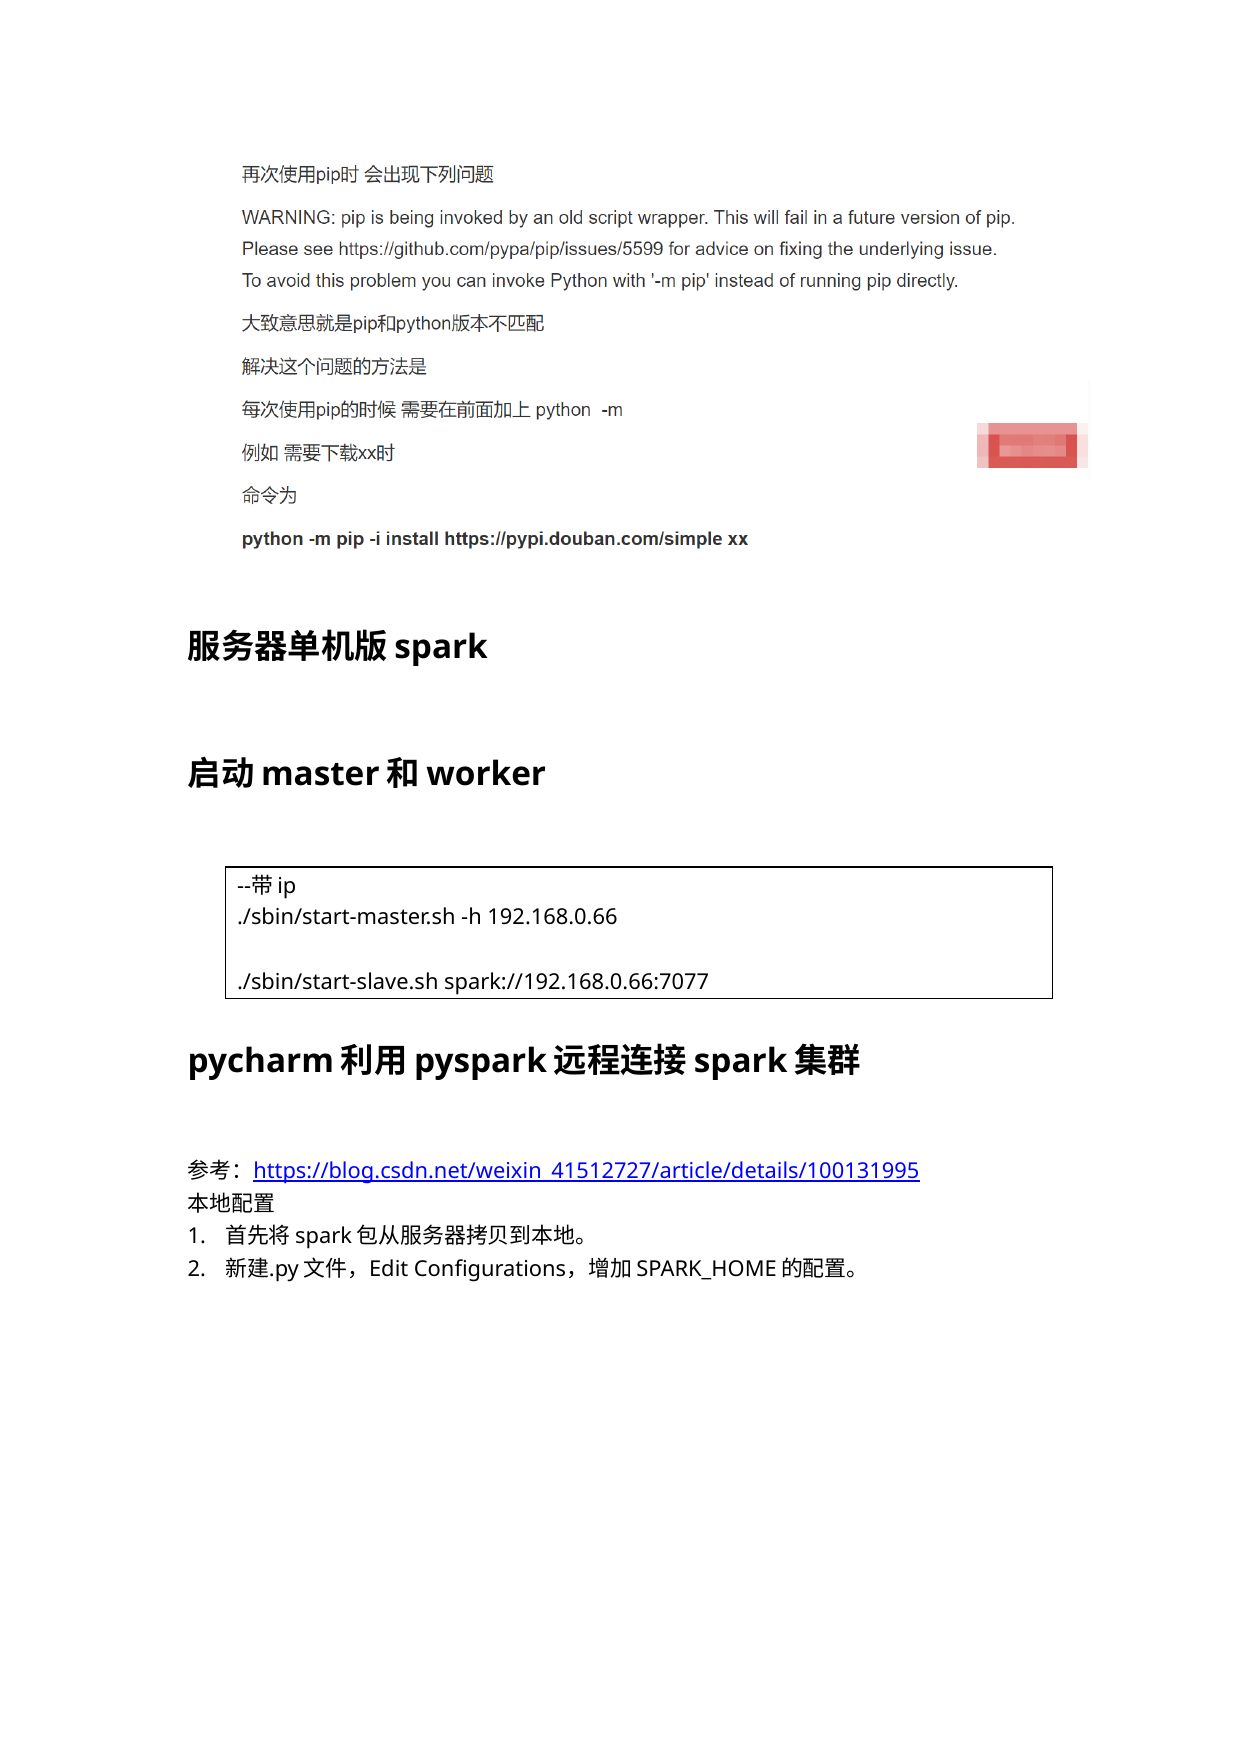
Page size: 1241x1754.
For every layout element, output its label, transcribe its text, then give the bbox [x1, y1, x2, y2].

subtitle 启动master和worker [187, 739, 1053, 804]
text 参考：https://blog.csdn.net/weixin_41512727/article/details/100131995 [187, 1153, 1053, 1185]
list 新建.py文件，Edit Configurations，增加SPARK_HOME的配置。 [187, 1250, 1053, 1283]
list 首先将spark包从服务器拷贝到本地。 [187, 1218, 1053, 1250]
subtitle pycharm利用pyspark远程连接spark集群 [187, 1026, 1053, 1091]
subtitle 服务器单机版spark [187, 612, 1053, 677]
table_header --带ip ./sbin/start-master.sh -h 192.168.0.66 ./sbin/start-slave.sh spark://192.168.0.66:7077 [226, 868, 1052, 997]
text 本地配置 [187, 1185, 1053, 1218]
picture [225, 162, 1091, 578]
